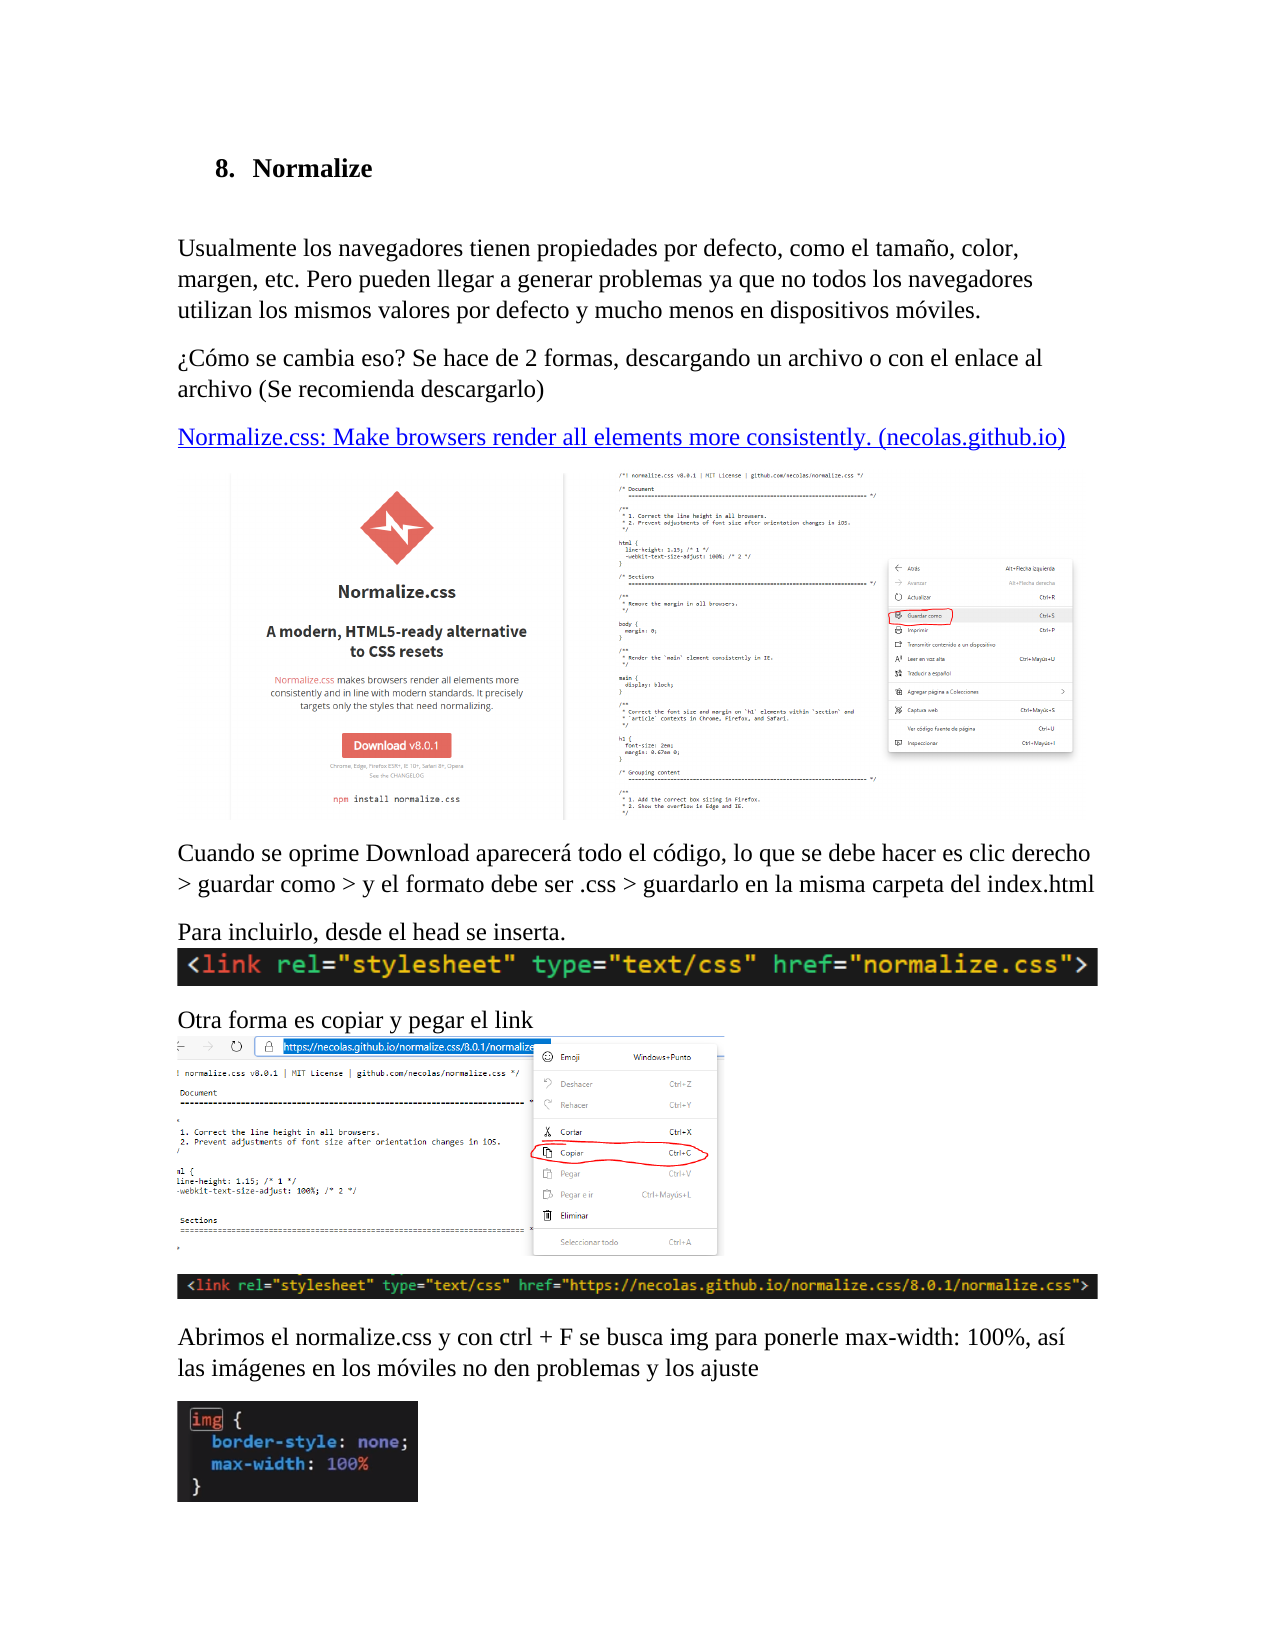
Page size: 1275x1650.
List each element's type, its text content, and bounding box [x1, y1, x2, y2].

picture [177, 1036, 725, 1256]
text ¿Cómo se cambia eso? Se hace de 2 formas, descargando un archivo o con el enlace al archivo (Se recomienda descargarlo) [177, 343, 1098, 403]
picture [177, 1274, 1098, 1299]
text Abrimos el normalize.css y con ctrl + F se busca img para ponerle max-width: 100%, así las imágenes en los móviles no den problemas y los ajuste [177, 1322, 1098, 1382]
subtitle Normalize [215, 152, 1098, 183]
text Cuando se oprime Download aparecerá todo el código, lo que se debe hacer es clic derecho > guardar como > y el formato debe ser .css > guardarlo en la misma carpeta del index.html [177, 838, 1098, 898]
picture [177, 948, 1098, 986]
text Normalize.css: Make browsers render all elements more consistently. (necolas.github.io) [177, 422, 1098, 450]
picture [177, 1401, 418, 1502]
text Usualmente los navegadores tienen propiedades por defecto, como el tamaño, color, margen, etc. Pero pueden llegar a generar problemas ya que no todos los navegadores utilizan los mismos valores por defecto y mucho menos en dispositivos móviles. [177, 233, 1098, 324]
text Para incluirlo, desde el head se inserta. [177, 917, 1098, 948]
picture [177, 469, 1087, 820]
